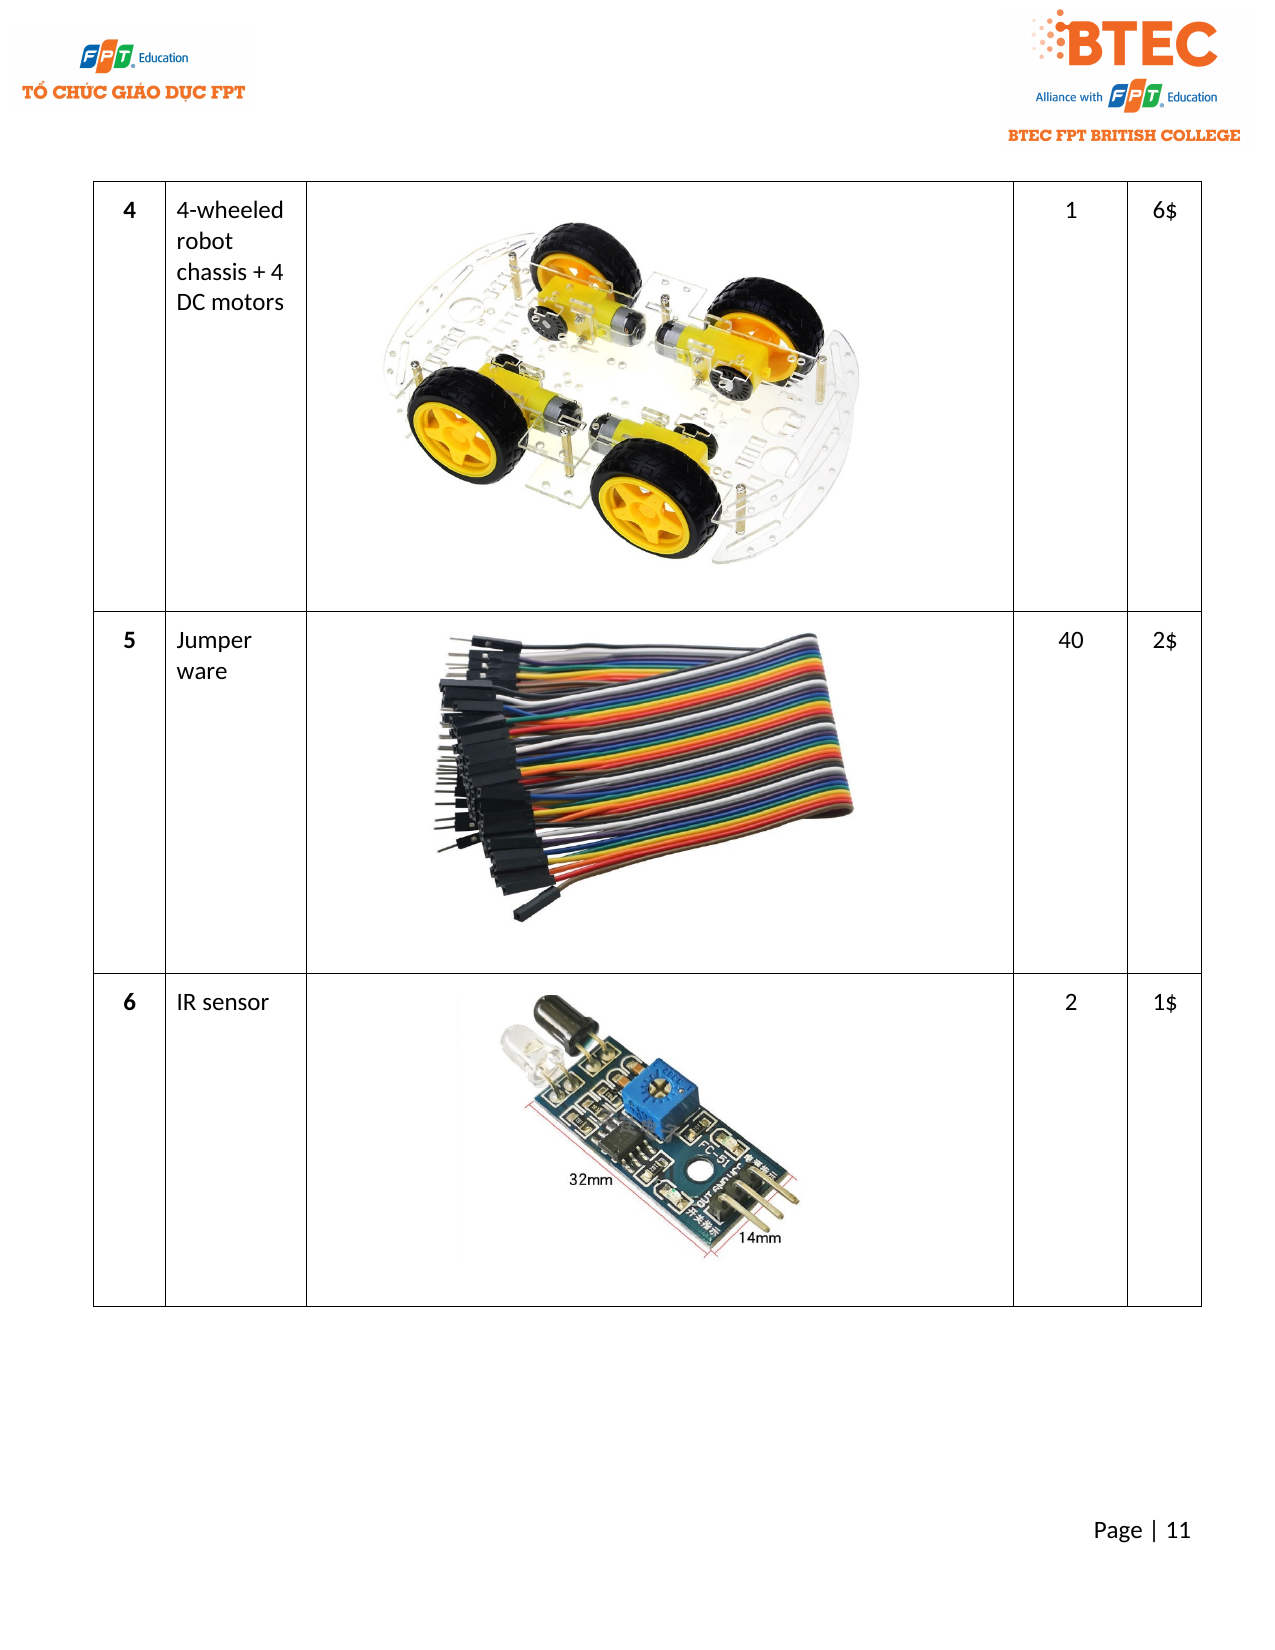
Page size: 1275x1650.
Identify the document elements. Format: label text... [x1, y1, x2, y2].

table_cell IR sensor [166, 974, 306, 1306]
table_cell 2 [1014, 974, 1127, 1306]
table_cell 40 [1014, 612, 1127, 973]
picture [10, 28, 254, 110]
table_cell [307, 974, 1013, 1306]
table_cell 1 [1014, 182, 1127, 611]
table_cell 2$ [1128, 612, 1201, 973]
picture [406, 622, 889, 930]
table_cell 6$ [1128, 182, 1201, 611]
table_cell [307, 182, 1013, 611]
table_cell [307, 612, 1013, 973]
table_cell 6 [94, 974, 165, 1306]
table_cell Jumper ware [166, 612, 306, 973]
table_cell 1$ [1128, 974, 1201, 1306]
picture [366, 197, 882, 569]
picture [998, 8, 1251, 150]
table_cell 4 [94, 182, 165, 611]
picture [456, 995, 814, 1263]
table_cell 4-wheeled robot chassis + 4 DC motors [166, 182, 306, 611]
table_cell 5 [94, 612, 165, 973]
